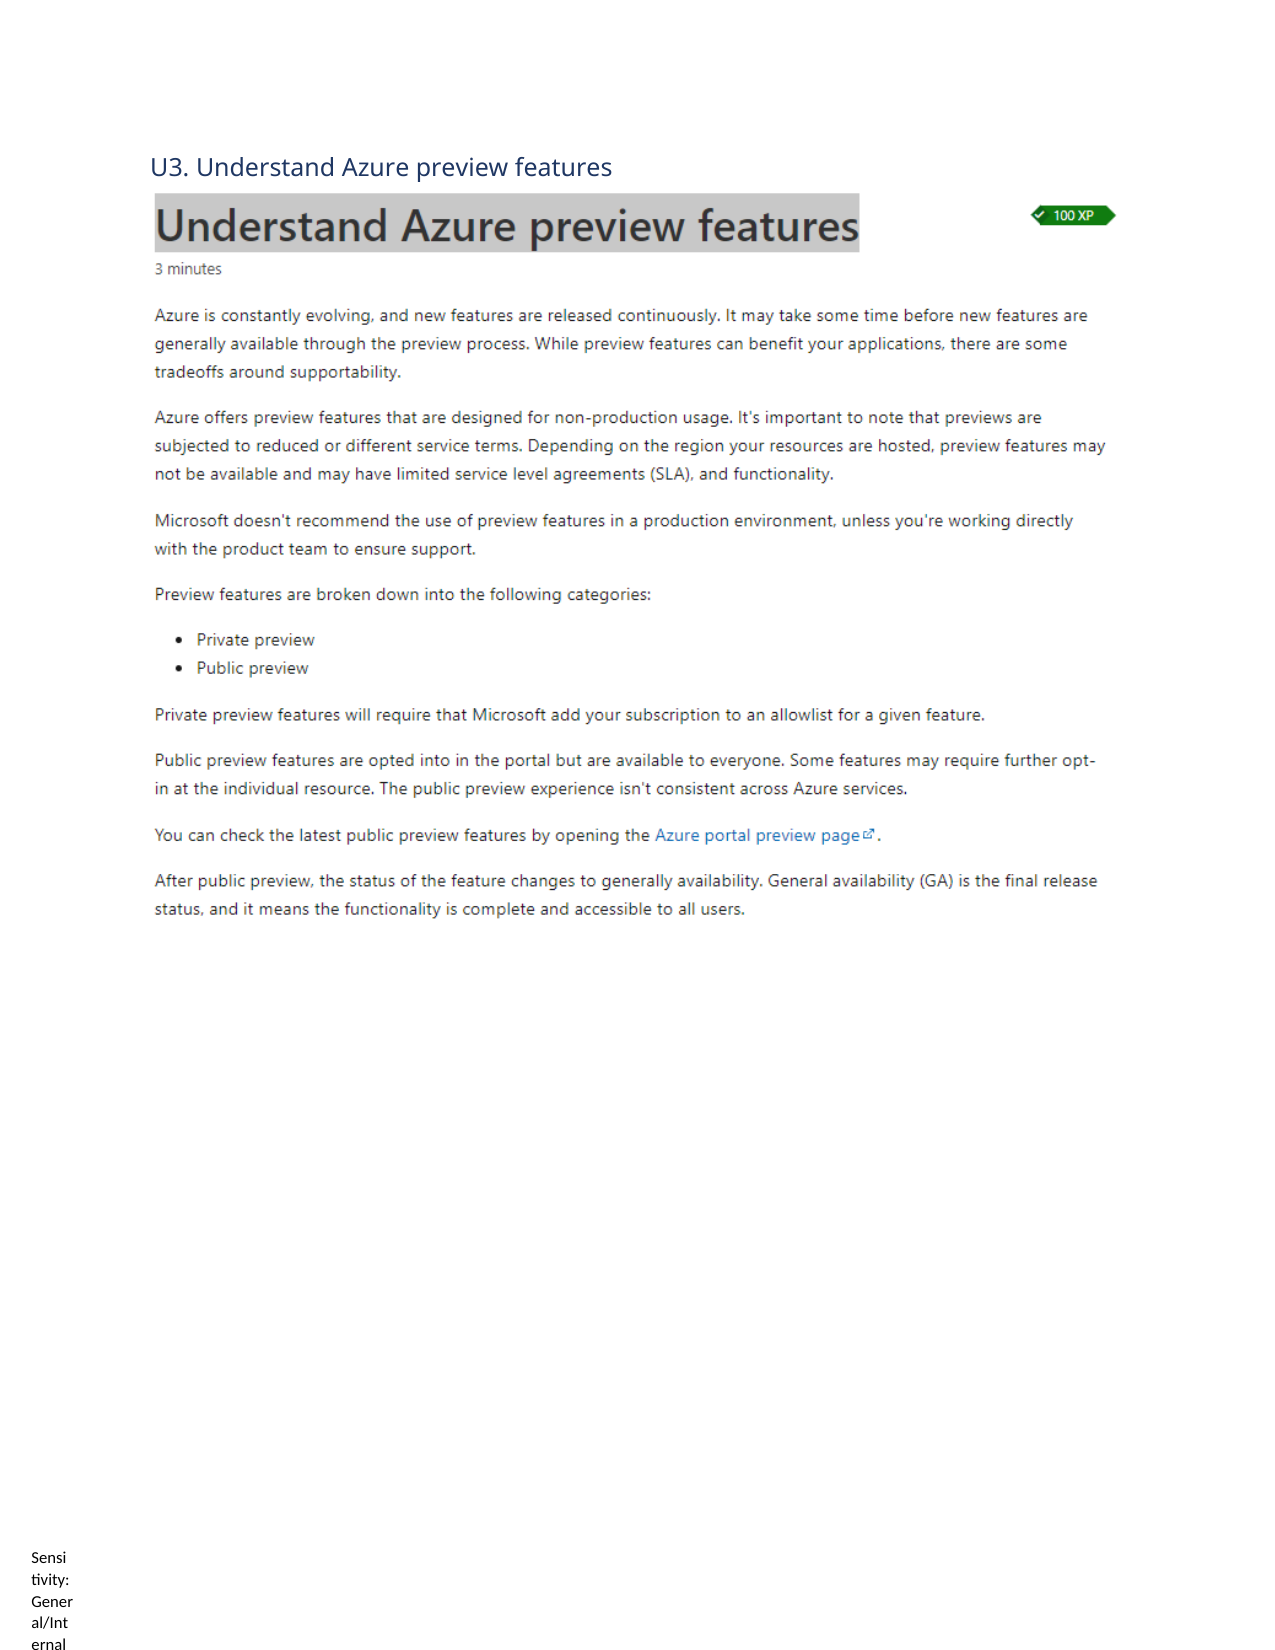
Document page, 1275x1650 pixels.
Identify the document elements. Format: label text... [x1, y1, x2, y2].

subtitle U3. Understand Azure preview features [150, 150, 1125, 184]
picture [150, 186, 1125, 932]
